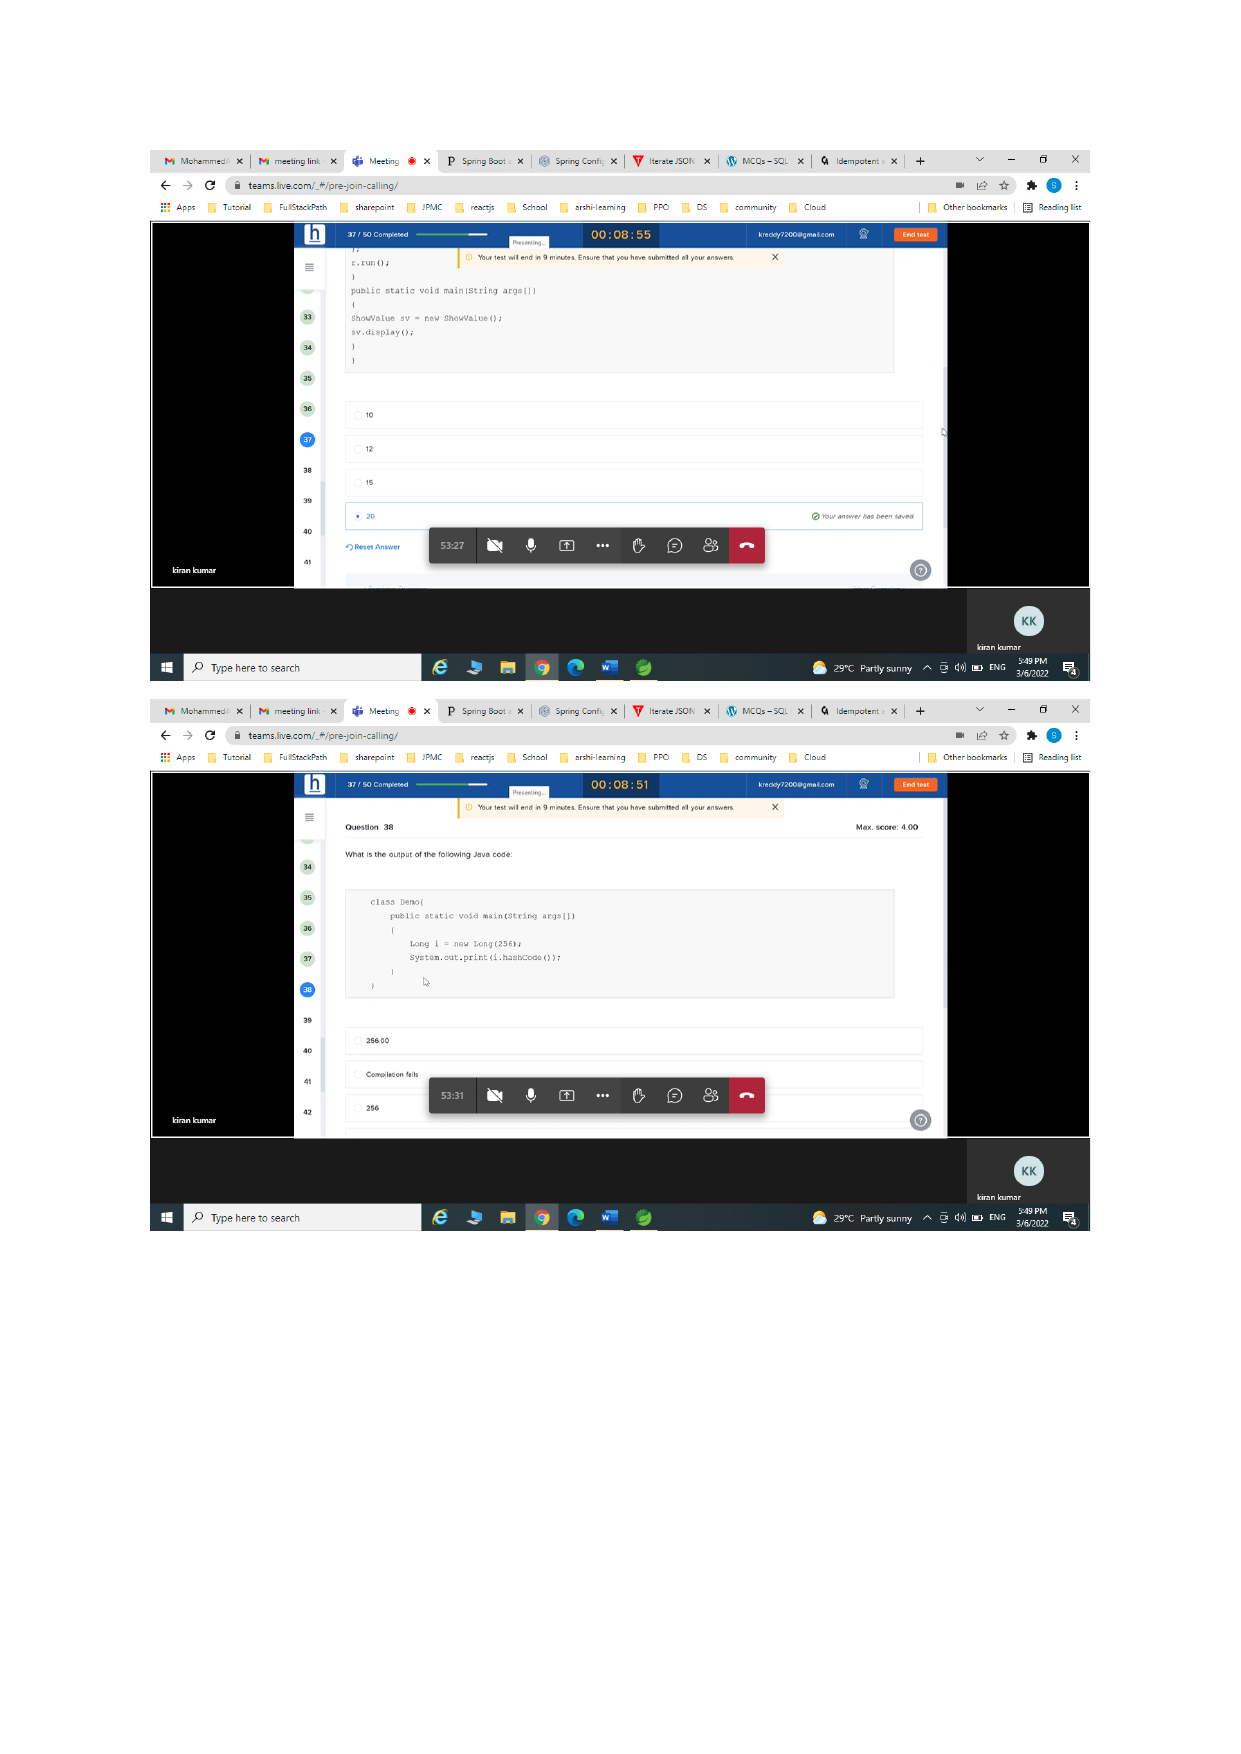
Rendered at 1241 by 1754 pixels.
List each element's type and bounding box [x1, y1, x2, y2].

picture [150, 150, 1091, 681]
picture [150, 699, 1091, 1231]
